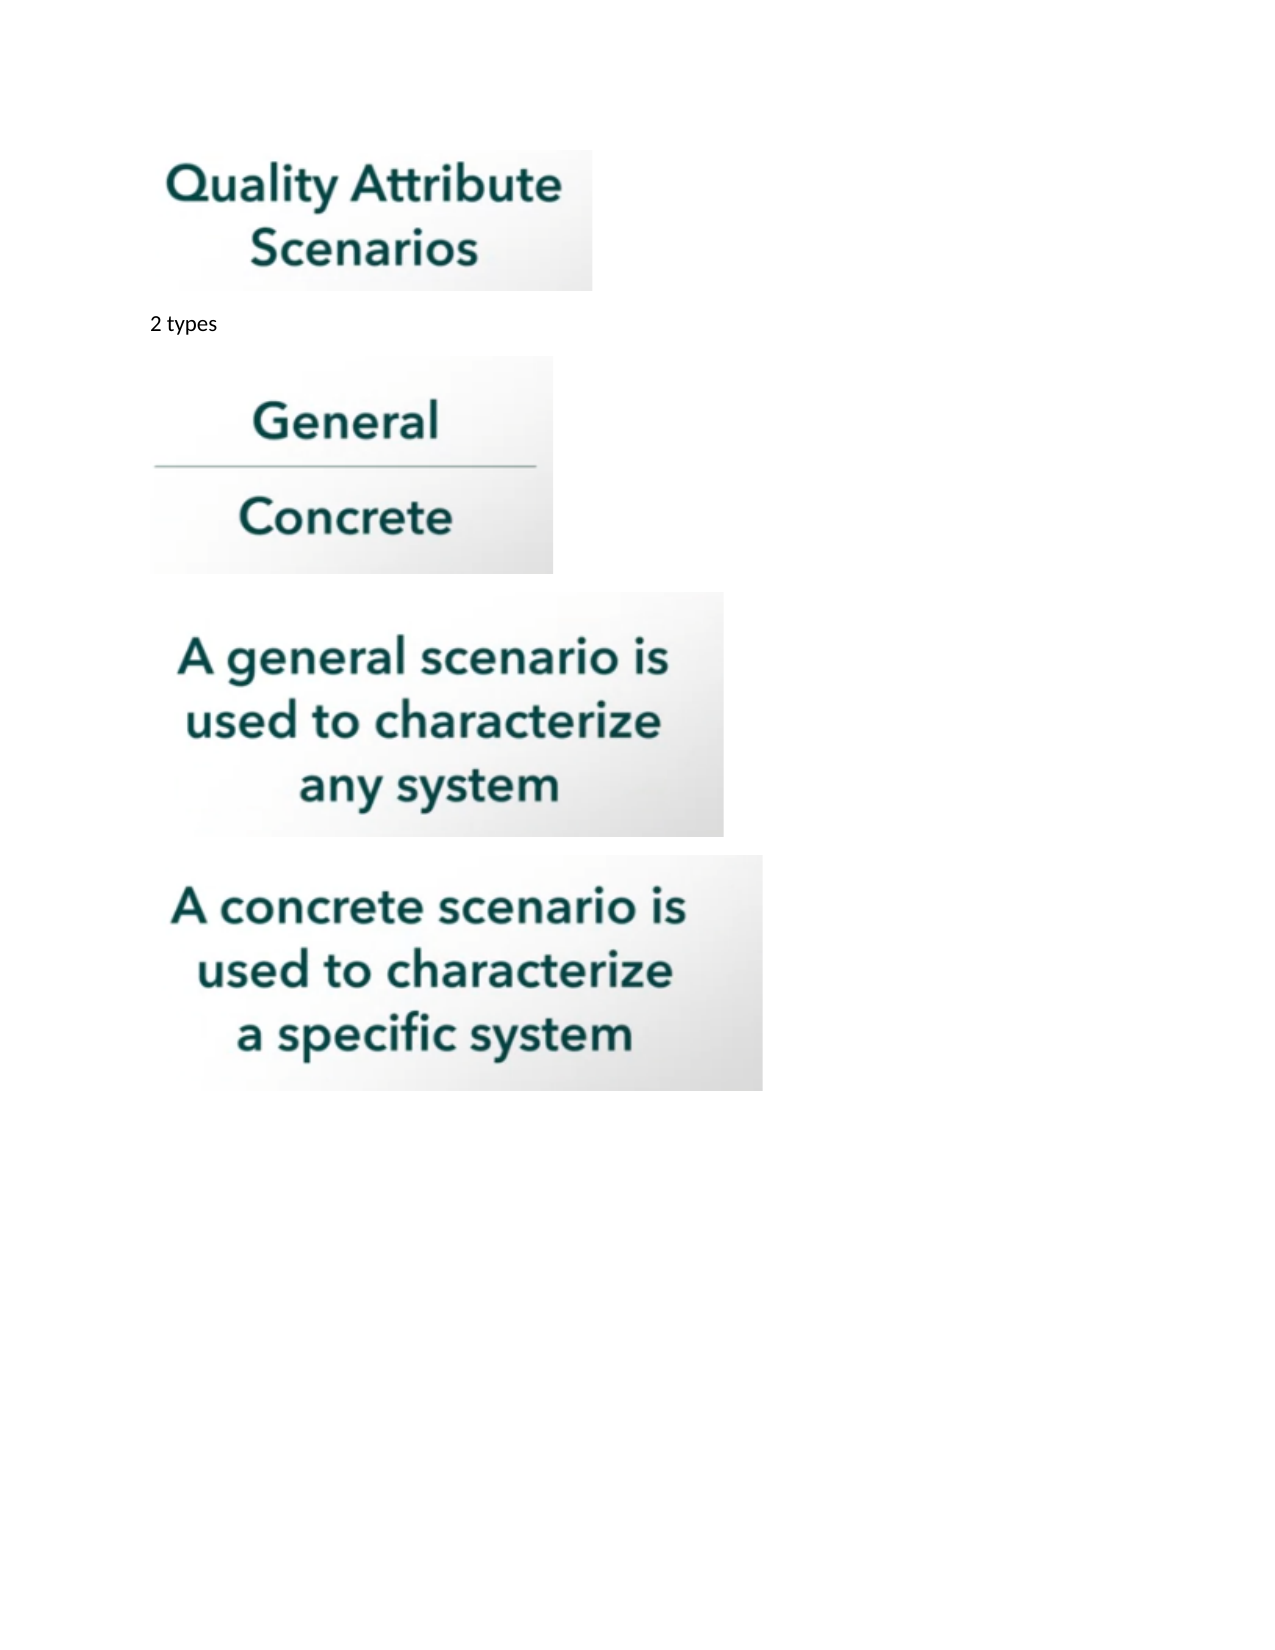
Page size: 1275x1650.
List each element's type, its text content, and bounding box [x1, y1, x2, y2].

picture [150, 356, 554, 574]
picture [150, 855, 763, 1091]
text 2 types [150, 309, 1125, 337]
picture [150, 150, 593, 291]
picture [150, 592, 724, 837]
